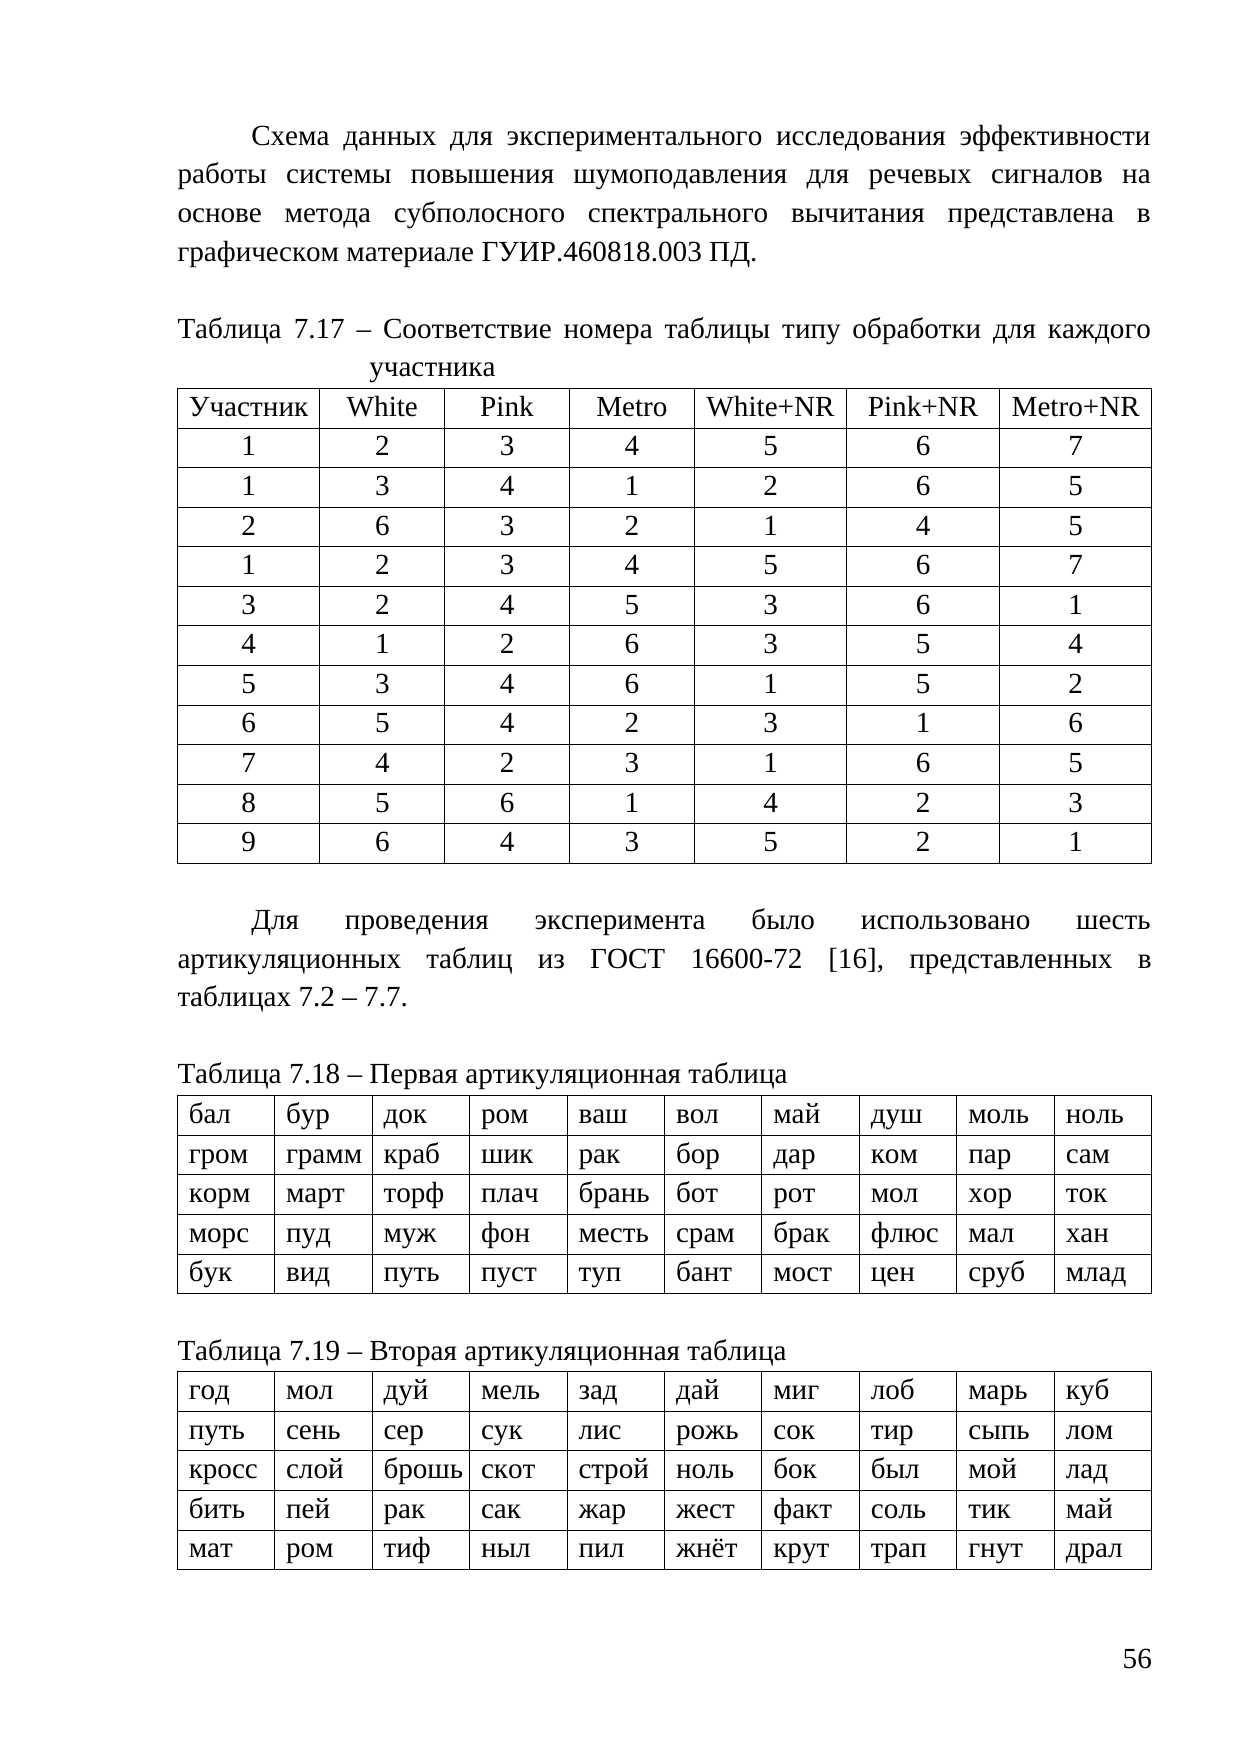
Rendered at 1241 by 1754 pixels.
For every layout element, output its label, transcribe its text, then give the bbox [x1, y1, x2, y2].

table_header White [320, 389, 444, 427]
table_cell морс [178, 1215, 274, 1253]
table_header Metro [570, 389, 694, 427]
table_cell 7 [178, 745, 319, 784]
table_cell 6 [178, 706, 319, 744]
table_cell брошь [373, 1451, 469, 1490]
table_cell факт [762, 1491, 859, 1529]
table_cell 4 [570, 429, 694, 467]
table_cell лис [568, 1412, 664, 1450]
table_header дуй [373, 1372, 469, 1411]
table_cell тик [957, 1491, 1054, 1529]
table_cell слой [275, 1451, 372, 1490]
table_cell ром [275, 1531, 372, 1569]
table_cell 5 [695, 824, 846, 863]
table_header Pink+NR [847, 389, 999, 427]
table_cell ныл [470, 1531, 567, 1569]
table_cell 6 [847, 745, 999, 784]
table_cell туп [568, 1255, 664, 1293]
table_cell 2 [445, 626, 569, 665]
table_cell 5 [320, 785, 444, 823]
table_cell 1 [847, 706, 999, 744]
table_header май [762, 1096, 859, 1135]
table_header душ [860, 1096, 956, 1135]
table_cell драл [1055, 1531, 1151, 1569]
table_cell 4 [1000, 626, 1151, 665]
table_cell путь [178, 1412, 274, 1450]
table_cell 2 [570, 508, 694, 546]
table_cell ком [860, 1136, 956, 1174]
table_header White+NR [695, 389, 846, 427]
table_cell 4 [178, 626, 319, 665]
table_cell пуст [470, 1255, 567, 1293]
table_cell млад [1055, 1255, 1151, 1293]
table_cell пил [568, 1531, 664, 1569]
table_cell мост [762, 1255, 859, 1293]
table_cell хор [957, 1175, 1054, 1214]
table_cell бить [178, 1491, 274, 1529]
table_cell жнёт [665, 1531, 761, 1569]
table_cell 1 [570, 785, 694, 823]
table_header моль [957, 1096, 1054, 1135]
table_cell 6 [570, 666, 694, 704]
table_header ваш [568, 1096, 664, 1135]
table_cell мал [957, 1215, 1054, 1253]
table_cell пуд [275, 1215, 372, 1253]
table_cell 4 [445, 706, 569, 744]
table_cell корм [178, 1175, 274, 1214]
table_cell 4 [445, 587, 569, 625]
table_cell 2 [445, 745, 569, 784]
table_cell 6 [847, 429, 999, 467]
table_cell пей [275, 1491, 372, 1529]
table_cell рак [373, 1491, 469, 1529]
table_cell 6 [570, 626, 694, 665]
table_cell ток [1055, 1175, 1151, 1214]
table_header док [373, 1096, 469, 1135]
table_cell фон [470, 1215, 567, 1253]
table_cell брань [568, 1175, 664, 1214]
table_cell мой [957, 1451, 1054, 1490]
table_cell 3 [178, 587, 319, 625]
table_cell был [860, 1451, 956, 1490]
table_cell жест [665, 1491, 761, 1529]
table_cell пар [957, 1136, 1054, 1174]
table_cell путь [373, 1255, 469, 1293]
table_header ром [470, 1096, 567, 1135]
table_cell 1 [320, 626, 444, 665]
table_cell 5 [695, 429, 846, 467]
table_cell месть [568, 1215, 664, 1253]
table_cell 1 [695, 745, 846, 784]
table_cell рак [568, 1136, 664, 1174]
table_cell муж [373, 1215, 469, 1253]
table_cell 3 [445, 547, 569, 586]
table_cell гром [178, 1136, 274, 1174]
table_header марь [957, 1372, 1054, 1411]
table_cell 2 [178, 508, 319, 546]
table_cell 4 [695, 785, 846, 823]
table_cell 2 [320, 547, 444, 586]
table_cell 5 [320, 706, 444, 744]
table_cell мат [178, 1531, 274, 1569]
table_cell соль [860, 1491, 956, 1529]
table_cell 6 [847, 547, 999, 586]
table_cell срам [665, 1215, 761, 1253]
table_cell 5 [1000, 745, 1151, 784]
table_cell 6 [445, 785, 569, 823]
table_cell рот [762, 1175, 859, 1214]
table_cell 3 [445, 508, 569, 546]
table_cell торф [373, 1175, 469, 1214]
table_cell 2 [847, 824, 999, 863]
table_cell лом [1055, 1412, 1151, 1450]
table_header Pink [445, 389, 569, 427]
table_cell 2 [847, 785, 999, 823]
table_cell жар [568, 1491, 664, 1529]
table_cell бот [665, 1175, 761, 1214]
table_cell 3 [320, 666, 444, 704]
table_header ноль [1055, 1096, 1151, 1135]
table_cell брак [762, 1215, 859, 1253]
table_cell мол [860, 1175, 956, 1214]
table_header миг [762, 1372, 859, 1411]
table_header мол [275, 1372, 372, 1411]
table_cell 4 [320, 745, 444, 784]
table_cell 4 [570, 547, 694, 586]
table_cell 3 [320, 468, 444, 507]
table_cell 3 [695, 706, 846, 744]
table_cell 4 [445, 824, 569, 863]
table_cell март [275, 1175, 372, 1214]
table_cell 6 [847, 587, 999, 625]
table_cell 3 [695, 626, 846, 665]
table_cell 1 [178, 547, 319, 586]
table_cell сам [1055, 1136, 1151, 1174]
table_cell 5 [570, 587, 694, 625]
table_header дай [665, 1372, 761, 1411]
table_cell сук [470, 1412, 567, 1450]
table_cell цен [860, 1255, 956, 1293]
table_cell 6 [1000, 706, 1151, 744]
table_cell крут [762, 1531, 859, 1569]
table_cell флюс [860, 1215, 956, 1253]
table_cell сыпь [957, 1412, 1054, 1450]
table_cell 2 [320, 587, 444, 625]
table_cell 2 [570, 706, 694, 744]
table_cell 5 [847, 626, 999, 665]
table_cell 3 [570, 745, 694, 784]
table_header Участник [178, 389, 319, 427]
table_cell 3 [1000, 785, 1151, 823]
table_cell 4 [445, 468, 569, 507]
table_cell май [1055, 1491, 1151, 1529]
table_cell грамм [275, 1136, 372, 1174]
table_cell 2 [695, 468, 846, 507]
table_cell тир [860, 1412, 956, 1450]
table_cell 5 [1000, 508, 1151, 546]
table_cell 3 [695, 587, 846, 625]
table_header бур [275, 1096, 372, 1135]
table_header год [178, 1372, 274, 1411]
table_cell 1 [1000, 587, 1151, 625]
table_cell 9 [178, 824, 319, 863]
table_cell 1 [178, 468, 319, 507]
table_cell 4 [445, 666, 569, 704]
table_cell строй [568, 1451, 664, 1490]
table_cell ноль [665, 1451, 761, 1490]
table_cell сень [275, 1412, 372, 1450]
table_cell 5 [695, 547, 846, 586]
table_cell 5 [847, 666, 999, 704]
table_cell сок [762, 1412, 859, 1450]
table_cell бор [665, 1136, 761, 1174]
text Для проведения эксперимента было использовано шесть артикуляционных таблиц из ГОСТ 16600-72 [16], представленных в таблицах 7.2 – 7.7. [177, 902, 1152, 1013]
table_header лоб [860, 1372, 956, 1411]
table_cell трап [860, 1531, 956, 1569]
table_cell краб [373, 1136, 469, 1174]
table_cell 5 [1000, 468, 1151, 507]
table_cell 3 [445, 429, 569, 467]
table_cell 6 [847, 468, 999, 507]
table_header мель [470, 1372, 567, 1411]
table_cell шик [470, 1136, 567, 1174]
table_cell 6 [320, 824, 444, 863]
table_header вол [665, 1096, 761, 1135]
table_header Metro+NR [1000, 389, 1151, 427]
table_header бал [178, 1096, 274, 1135]
table_cell 7 [1000, 429, 1151, 467]
table_cell дар [762, 1136, 859, 1174]
table_cell 7 [1000, 547, 1151, 586]
table_cell 1 [695, 666, 846, 704]
table_cell хан [1055, 1215, 1151, 1253]
table_cell вид [275, 1255, 372, 1293]
table_cell бук [178, 1255, 274, 1293]
table_cell сер [373, 1412, 469, 1450]
table_cell лад [1055, 1451, 1151, 1490]
table_cell 1 [570, 468, 694, 507]
table_cell 4 [847, 508, 999, 546]
table_cell плач [470, 1175, 567, 1214]
table_cell сруб [957, 1255, 1054, 1293]
table_cell гнут [957, 1531, 1054, 1569]
table_cell скот [470, 1451, 567, 1490]
table_cell тиф [373, 1531, 469, 1569]
table_cell 1 [178, 429, 319, 467]
table_cell рожь [665, 1412, 761, 1450]
table_cell кросс [178, 1451, 274, 1490]
table_cell бок [762, 1451, 859, 1490]
table_cell 3 [570, 824, 694, 863]
table_cell 2 [320, 429, 444, 467]
table_cell сак [470, 1491, 567, 1529]
table_cell бант [665, 1255, 761, 1293]
table_cell 6 [320, 508, 444, 546]
table_cell 8 [178, 785, 319, 823]
table_cell 1 [695, 508, 846, 546]
table_cell 2 [1000, 666, 1151, 704]
table_header куб [1055, 1372, 1151, 1411]
table_cell 1 [1000, 824, 1151, 863]
text Схема данных для экспериментального исследования эффективности работы системы повышения шумоподавления для речевых сигналов на основе метода субполосного спектрального вычитания представлена в графическом материале ГУИР.460818.003 ПД. [177, 118, 1152, 267]
table_cell 5 [178, 666, 319, 704]
table_header зад [568, 1372, 664, 1411]
